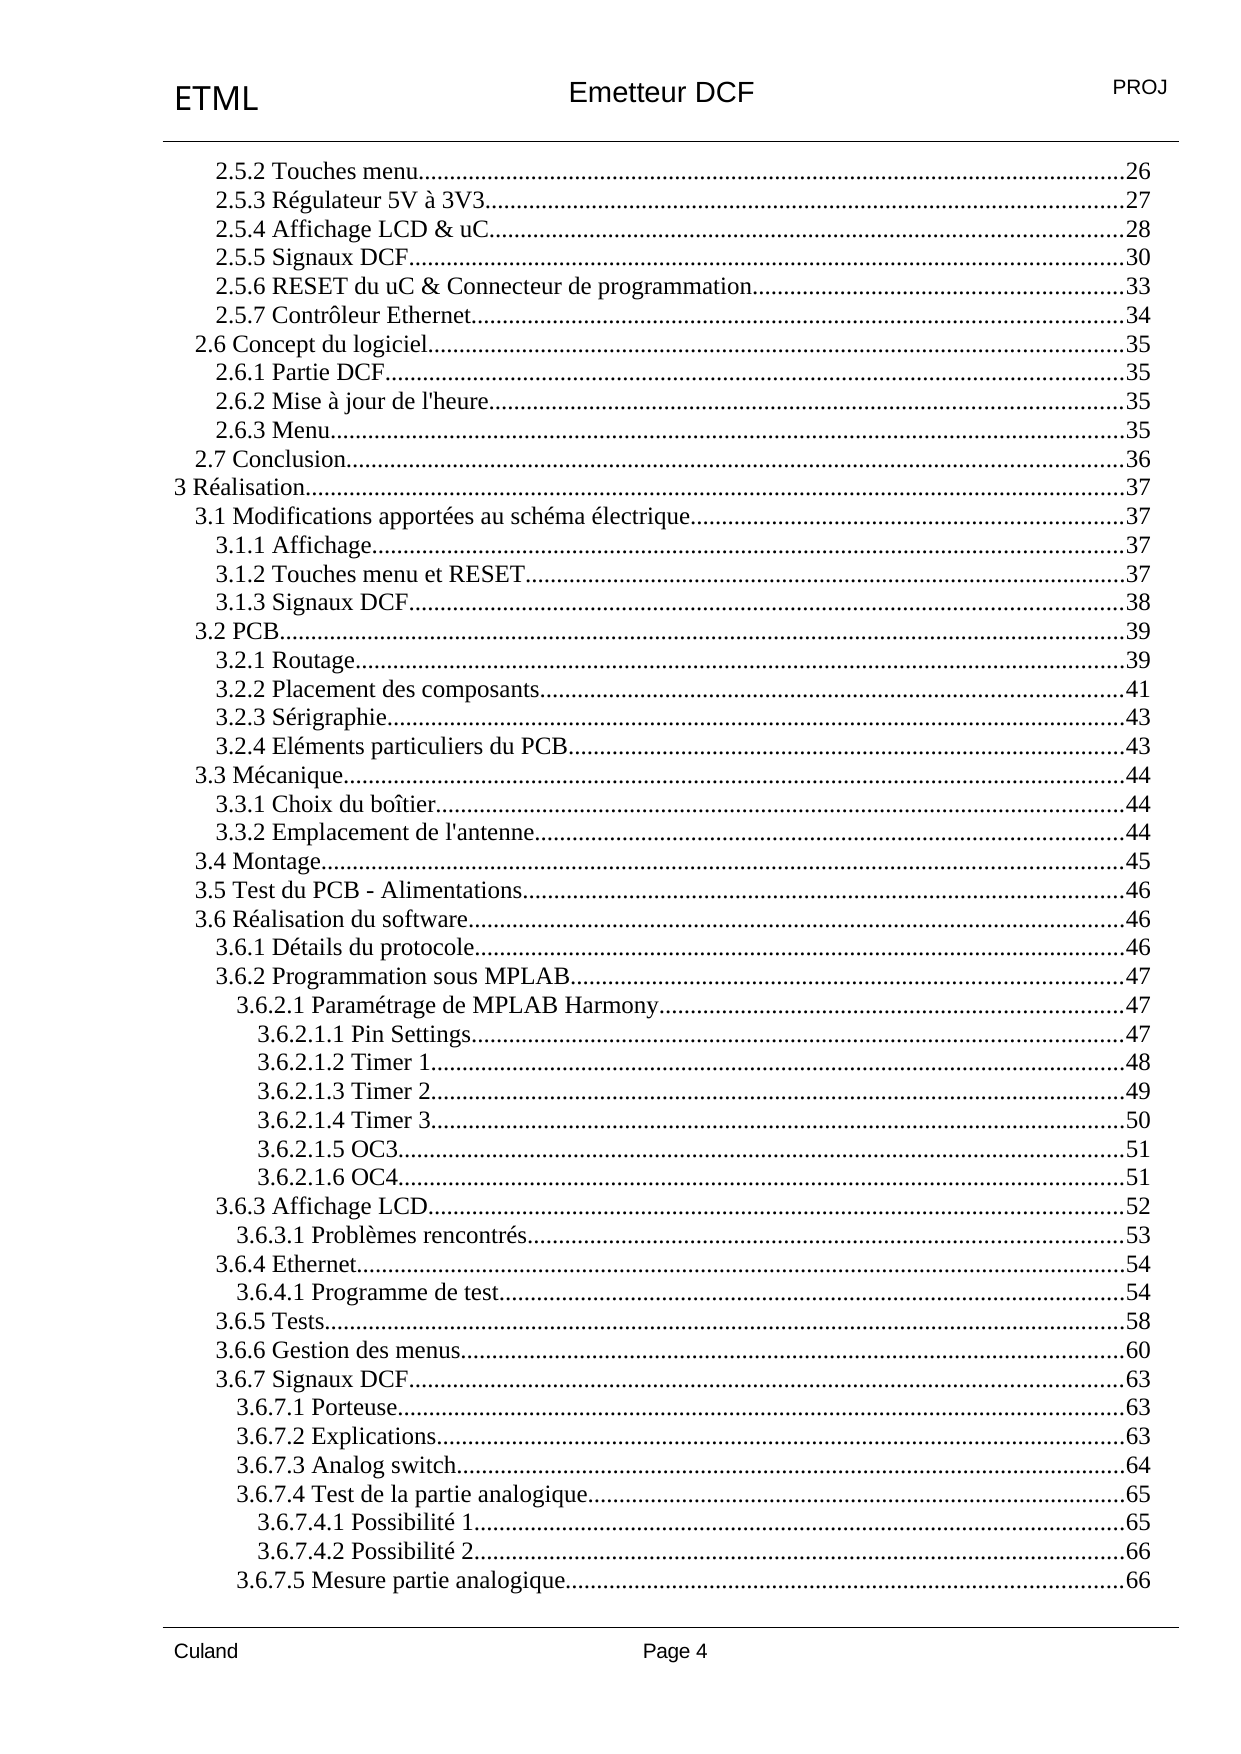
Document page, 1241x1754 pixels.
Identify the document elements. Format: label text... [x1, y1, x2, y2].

text 3.6.7.4.1 Possibilité 1 65 [257, 1507, 1152, 1536]
text 2.5.2 Touches menu 26 [215, 156, 1152, 185]
text 3.3.2 Emplacement de l'antenne 44 [215, 817, 1152, 846]
text 3.6.4.1 Programme de test 54 [236, 1277, 1152, 1306]
text 3.1.2 Touches menu et RESET 37 [215, 559, 1152, 587]
text 3.4 Montage 45 [194, 846, 1152, 875]
text 2.5.4 Affichage LCD & uC 28 [215, 214, 1152, 242]
text 2.6.2 Mise à jour de l'heure 35 [215, 386, 1152, 415]
text 3.5 Test du PCB - Alimentations 46 [194, 875, 1152, 904]
text 3 Réalisation 37 [174, 472, 1152, 501]
text 3.2.1 Routage 39 [215, 645, 1152, 674]
text 3.6.3.1 Problèmes rencontrés 53 [236, 1220, 1152, 1249]
text 3.6 Réalisation du software 46 [194, 904, 1152, 932]
text 3.6.7.2 Explications 63 [236, 1421, 1152, 1450]
text 3.2.2 Placement des composants 41 [215, 674, 1152, 702]
text 2.6 Concept du logiciel 35 [194, 329, 1152, 357]
text 3.6.3 Affichage LCD 52 [215, 1191, 1152, 1220]
text 2.5.6 RESET du uC & Connecteur de programmation 33 [215, 271, 1152, 300]
text 3.6.6 Gestion des menus 60 [215, 1335, 1152, 1364]
text 3.1.3 Signaux DCF 38 [215, 587, 1152, 616]
text 3.6.2.1.2 Timer 1 48 [257, 1047, 1152, 1076]
text 2.7 Conclusion 36 [194, 444, 1152, 472]
text 3.6.7.5 Mesure partie analogique 66 [236, 1565, 1152, 1594]
text 3.3 Mécanique 44 [194, 760, 1152, 789]
text 3.6.2 Programmation sous MPLAB 47 [215, 961, 1152, 990]
text 3.6.2.1.6 OC4 51 [257, 1162, 1152, 1191]
text 2.5.7 Contrôleur Ethernet 34 [215, 300, 1152, 329]
text 3.1 Modifications apportées au schéma électrique 37 [194, 501, 1152, 530]
text 3.6.4 Ethernet 54 [215, 1249, 1152, 1277]
text 3.6.7.4 Test de la partie analogique 65 [236, 1479, 1152, 1507]
text 3.2.4 Eléments particuliers du PCB 43 [215, 731, 1152, 760]
text 3.2.3 Sérigraphie 43 [215, 702, 1152, 731]
text 3.3.1 Choix du boîtier 44 [215, 789, 1152, 817]
text 3.2 PCB 39 [194, 616, 1152, 645]
text 2.6.1 Partie DCF 35 [215, 357, 1152, 386]
text 2.6.3 Menu 35 [215, 415, 1152, 444]
text 3.6.7.1 Porteuse 63 [236, 1392, 1152, 1421]
text 3.6.7.4.2 Possibilité 2 66 [257, 1536, 1152, 1565]
text 3.6.2.1.4 Timer 3 50 [257, 1105, 1152, 1134]
text 3.6.2.1.1 Pin Settings 47 [257, 1019, 1152, 1047]
text 3.6.2.1.5 OC3 51 [257, 1134, 1152, 1162]
text 3.1.1 Affichage 37 [215, 530, 1152, 559]
text 3.6.2.1.3 Timer 2 49 [257, 1076, 1152, 1105]
text 3.6.2.1 Paramétrage de MPLAB Harmony 47 [236, 990, 1152, 1019]
text 3.6.7.3 Analog switch 64 [236, 1450, 1152, 1479]
text 3.6.7 Signaux DCF 63 [215, 1364, 1152, 1392]
text 3.6.1 Détails du protocole 46 [215, 932, 1152, 961]
text 3.6.5 Tests 58 [215, 1306, 1152, 1335]
text 2.5.5 Signaux DCF 30 [215, 242, 1152, 271]
text 2.5.3 Régulateur 5V à 3V3 27 [215, 185, 1152, 214]
